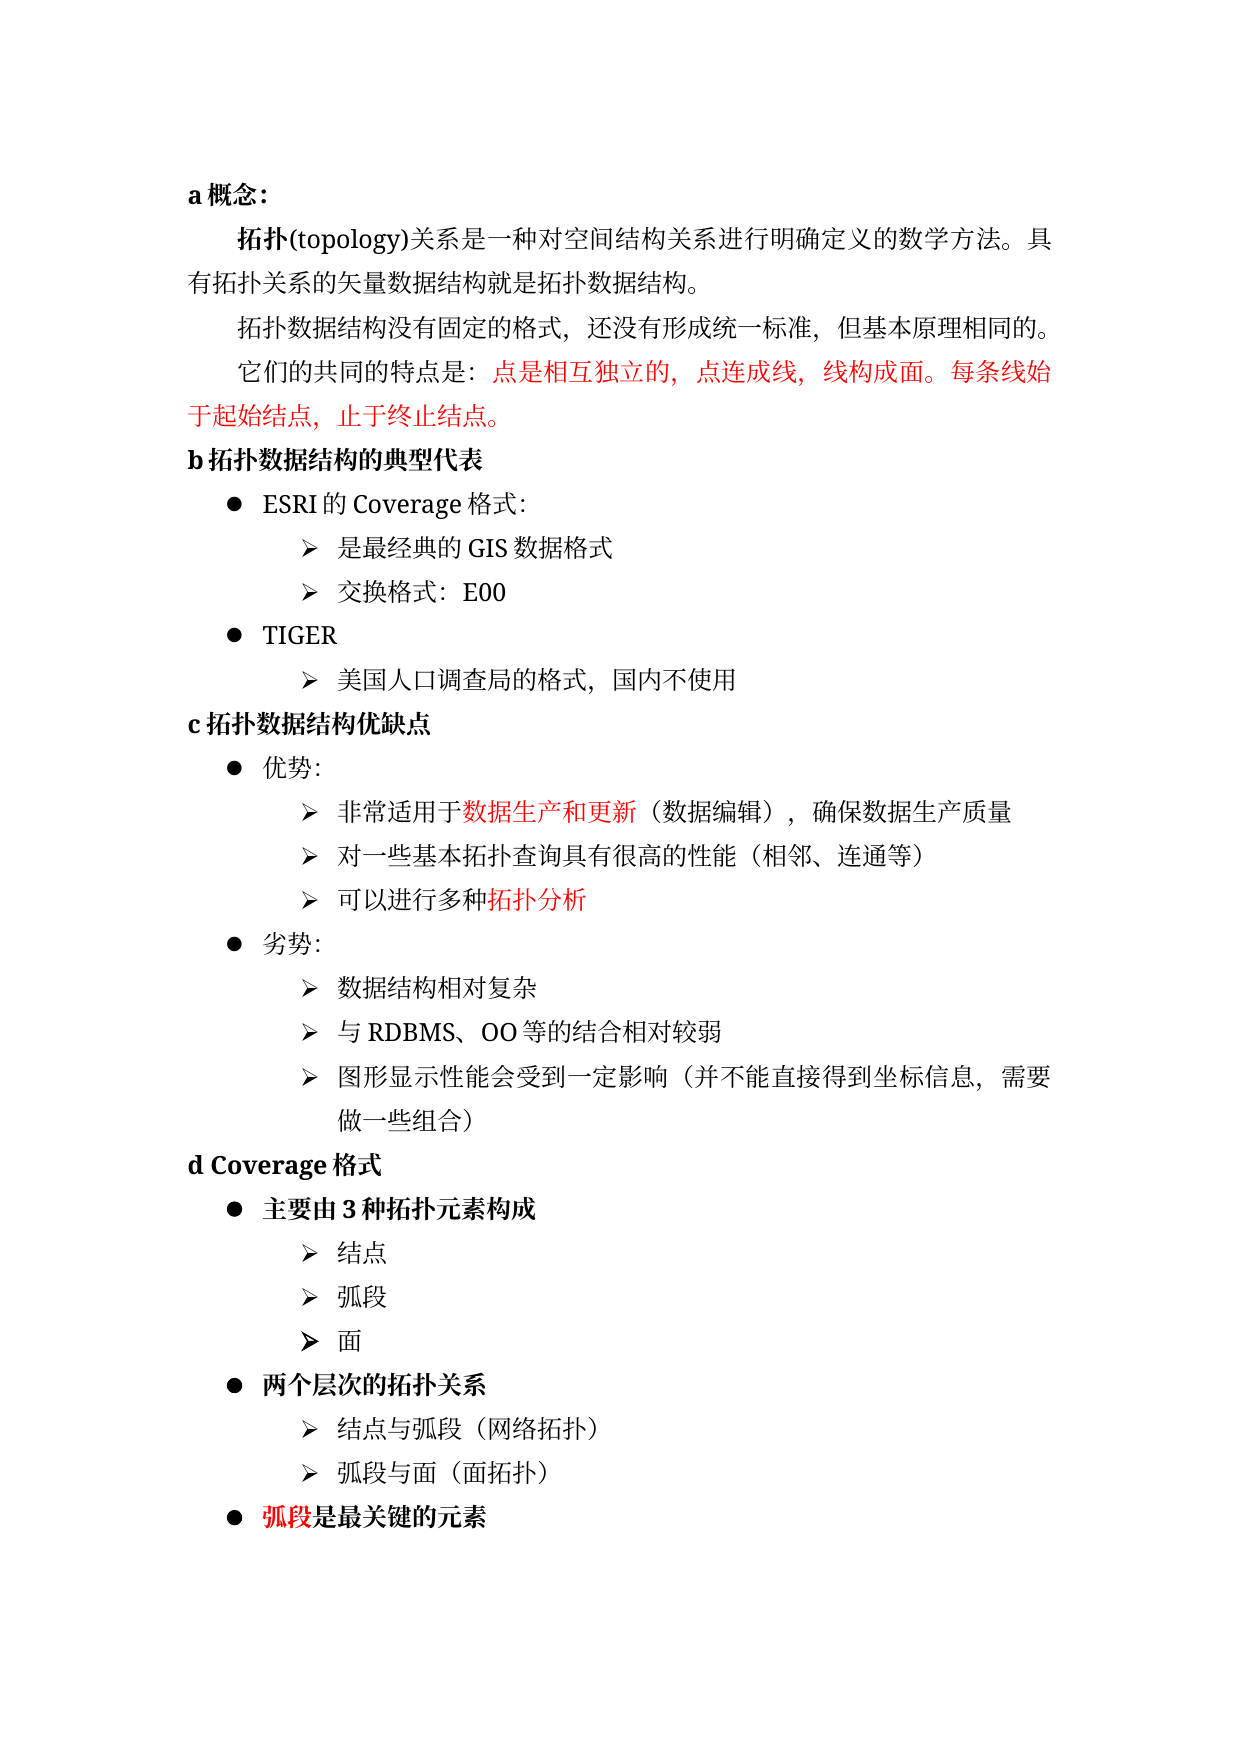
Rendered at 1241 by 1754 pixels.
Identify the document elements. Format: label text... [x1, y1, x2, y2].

list 对一些基本拓扑查询具有很高的性能（相邻、连通等） [300, 833, 1053, 877]
list 面 [300, 1318, 1053, 1362]
list 美国人口调查局的格式，国内不使用 [300, 657, 1053, 701]
text b拓扑数据结构的典型代表 [187, 436, 1053, 480]
list 结点 [300, 1229, 1053, 1273]
list 弧段 [300, 1273, 1053, 1318]
list 交换格式：E00 [300, 568, 1053, 613]
list 优势： [225, 745, 1053, 789]
list 数据结构相对复杂 [300, 965, 1053, 1009]
list 劣势： [225, 921, 1053, 965]
list 弧段是最关键的元素 [225, 1494, 1053, 1538]
list 非常适用于数据生产和更新（数据编辑），确保数据生产质量 [300, 789, 1053, 833]
list 与RDBMS、OO等的结合相对较弱 [300, 1009, 1053, 1053]
text 它们的共同的特点是：点是相互独立的，点连成线，线构成面。每条线始于起始结点，止于终止结点。 [187, 348, 1053, 436]
list 是最经典的GIS数据格式 [300, 524, 1053, 568]
text c拓扑数据结构优缺点 [187, 701, 1053, 745]
list 结点与弧段（网络拓扑） [300, 1406, 1053, 1450]
list 可以进行多种拓扑分析 [300, 877, 1053, 921]
list TIGER [225, 613, 1053, 657]
list ESRI的Coverage格式： [225, 480, 1053, 524]
text a概念： [187, 172, 1053, 216]
text 拓扑(topology)关系是一种对空间结构关系进行明确定义的数学方法。具有拓扑关系的矢量数据结构就是拓扑数据结构。 [187, 216, 1053, 304]
list 主要由3种拓扑元素构成 [225, 1185, 1053, 1229]
list 图形显示性能会受到一定影响（并不能直接得到坐标信息，需要做一些组合） [300, 1053, 1053, 1141]
text 拓扑数据结构没有固定的格式，还没有形成统一标准，但基本原理相同的。 [187, 304, 1053, 348]
list 两个层次的拓扑关系 [225, 1362, 1053, 1406]
list 弧段与面（面拓扑） [300, 1450, 1053, 1494]
text d Coverage格式 [187, 1141, 1053, 1185]
